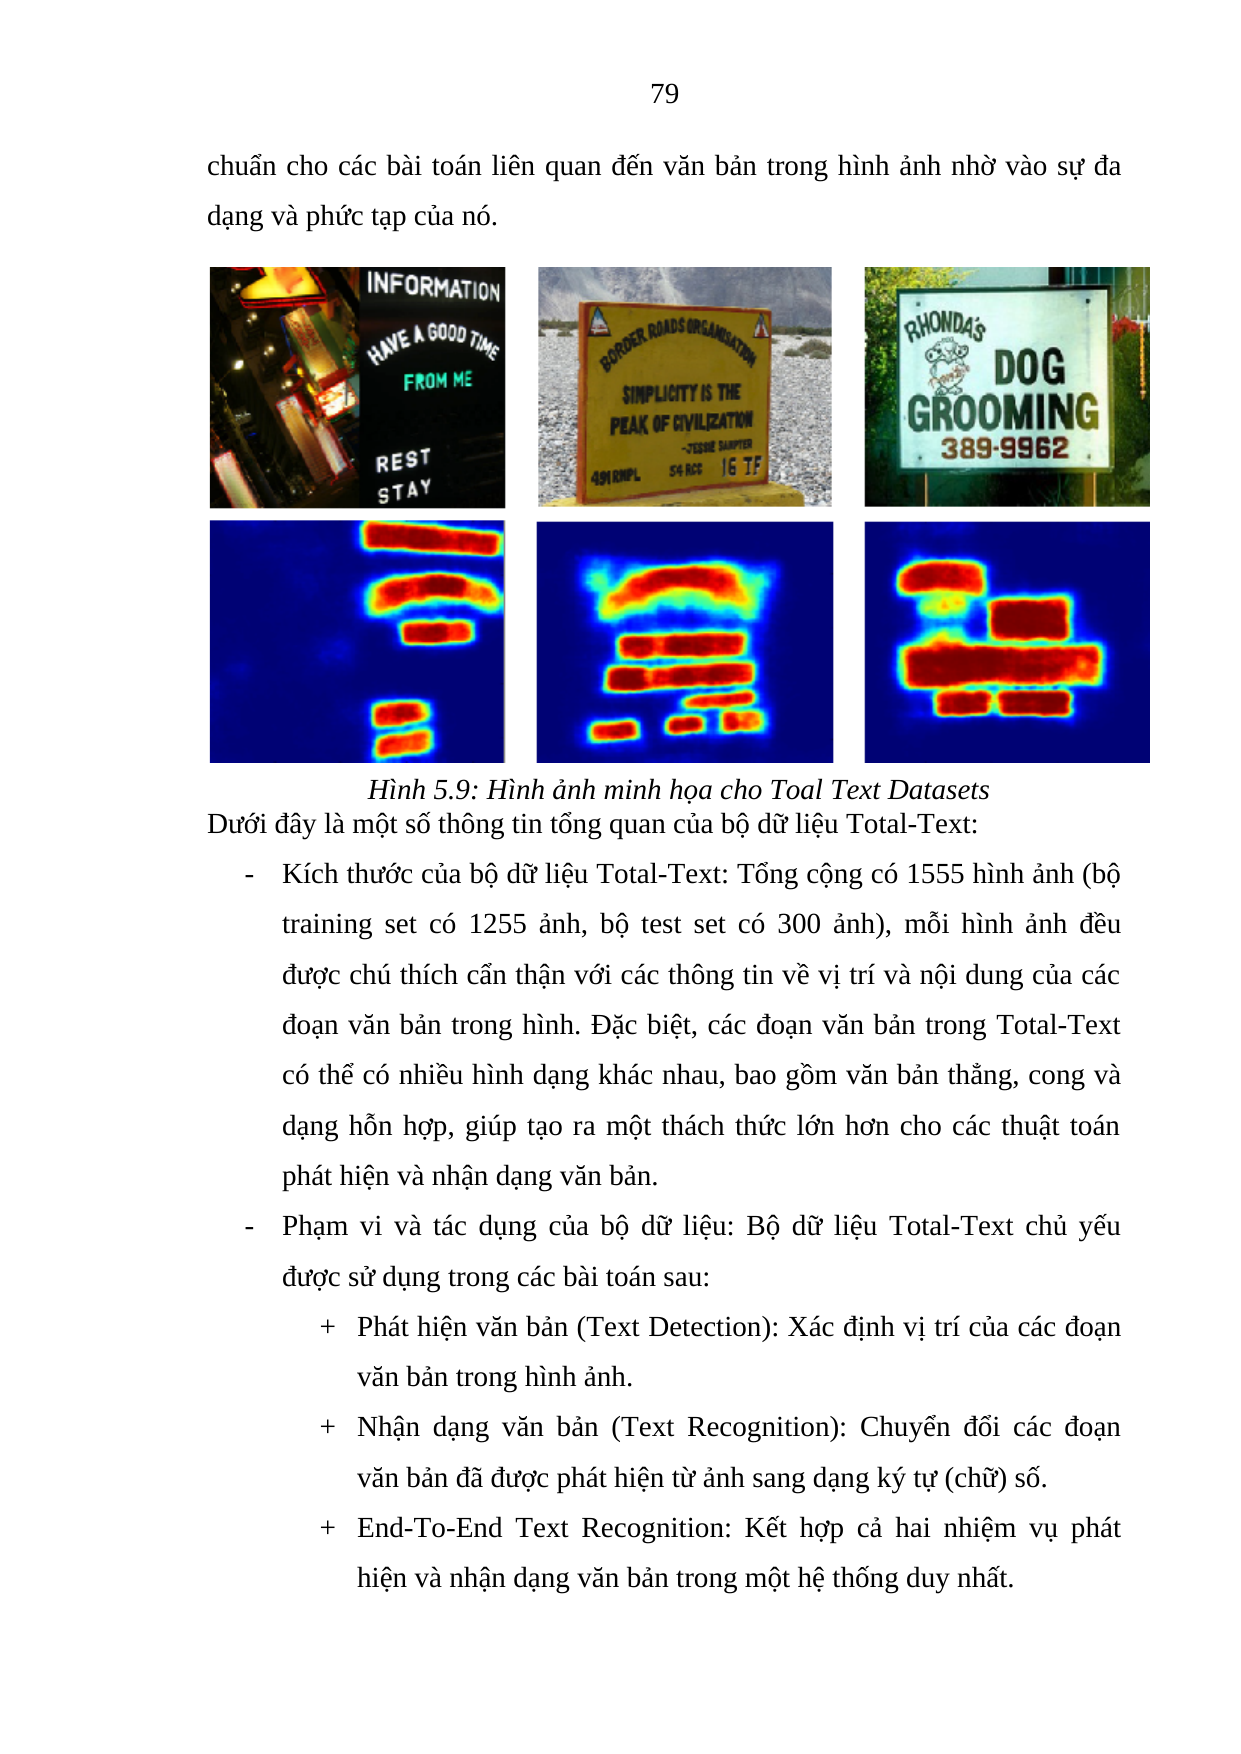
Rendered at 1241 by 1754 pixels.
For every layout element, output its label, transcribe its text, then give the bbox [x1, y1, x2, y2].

list End-To-End Text Recognition: Kết hợp cả hai nhiệm vụ phát hiện và nhận dạng văn bản trong một hệ thống duy nhất. [319, 1510, 1122, 1594]
picture [209, 267, 1150, 763]
list Phát hiện văn bản (Text Detection): Xác định vị trí của các đoạn văn bản trong hình ảnh. [319, 1309, 1122, 1393]
list Nhận dạng văn bản (Text Recognition): Chuyển đổi các đoạn văn bản đã được phát hiện từ ảnh sang dạng ký tự (chữ) số. [319, 1409, 1122, 1493]
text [207, 148, 1122, 232]
list Kích thước của bộ dữ liệu Total-Text: Tổng cộng có 1555 hình ảnh (bộ training set có 1255 ảnh, bộ test set có 300 ảnh), mỗi hình ảnh đều được chú thích cẩn thận với các thông tin về vị trí và nội dung của các đoạn văn bản trong hình. Đặc biệt, các đoạn văn bản trong Total-Text có thể có nhiều hình dạng khác nhau, bao gồm văn bản thẳng, cong và dạng hỗn hợp, giúp tạo ra một thách thức lớn hơn cho các thuật toán phát hiện và nhận dạng văn bản. [244, 856, 1122, 1192]
list Phạm vi và tác dụng của bộ dữ liệu: Bộ dữ liệu Total-Text chủ yếu được sử dụng trong các bài toán sau: [244, 1208, 1122, 1292]
